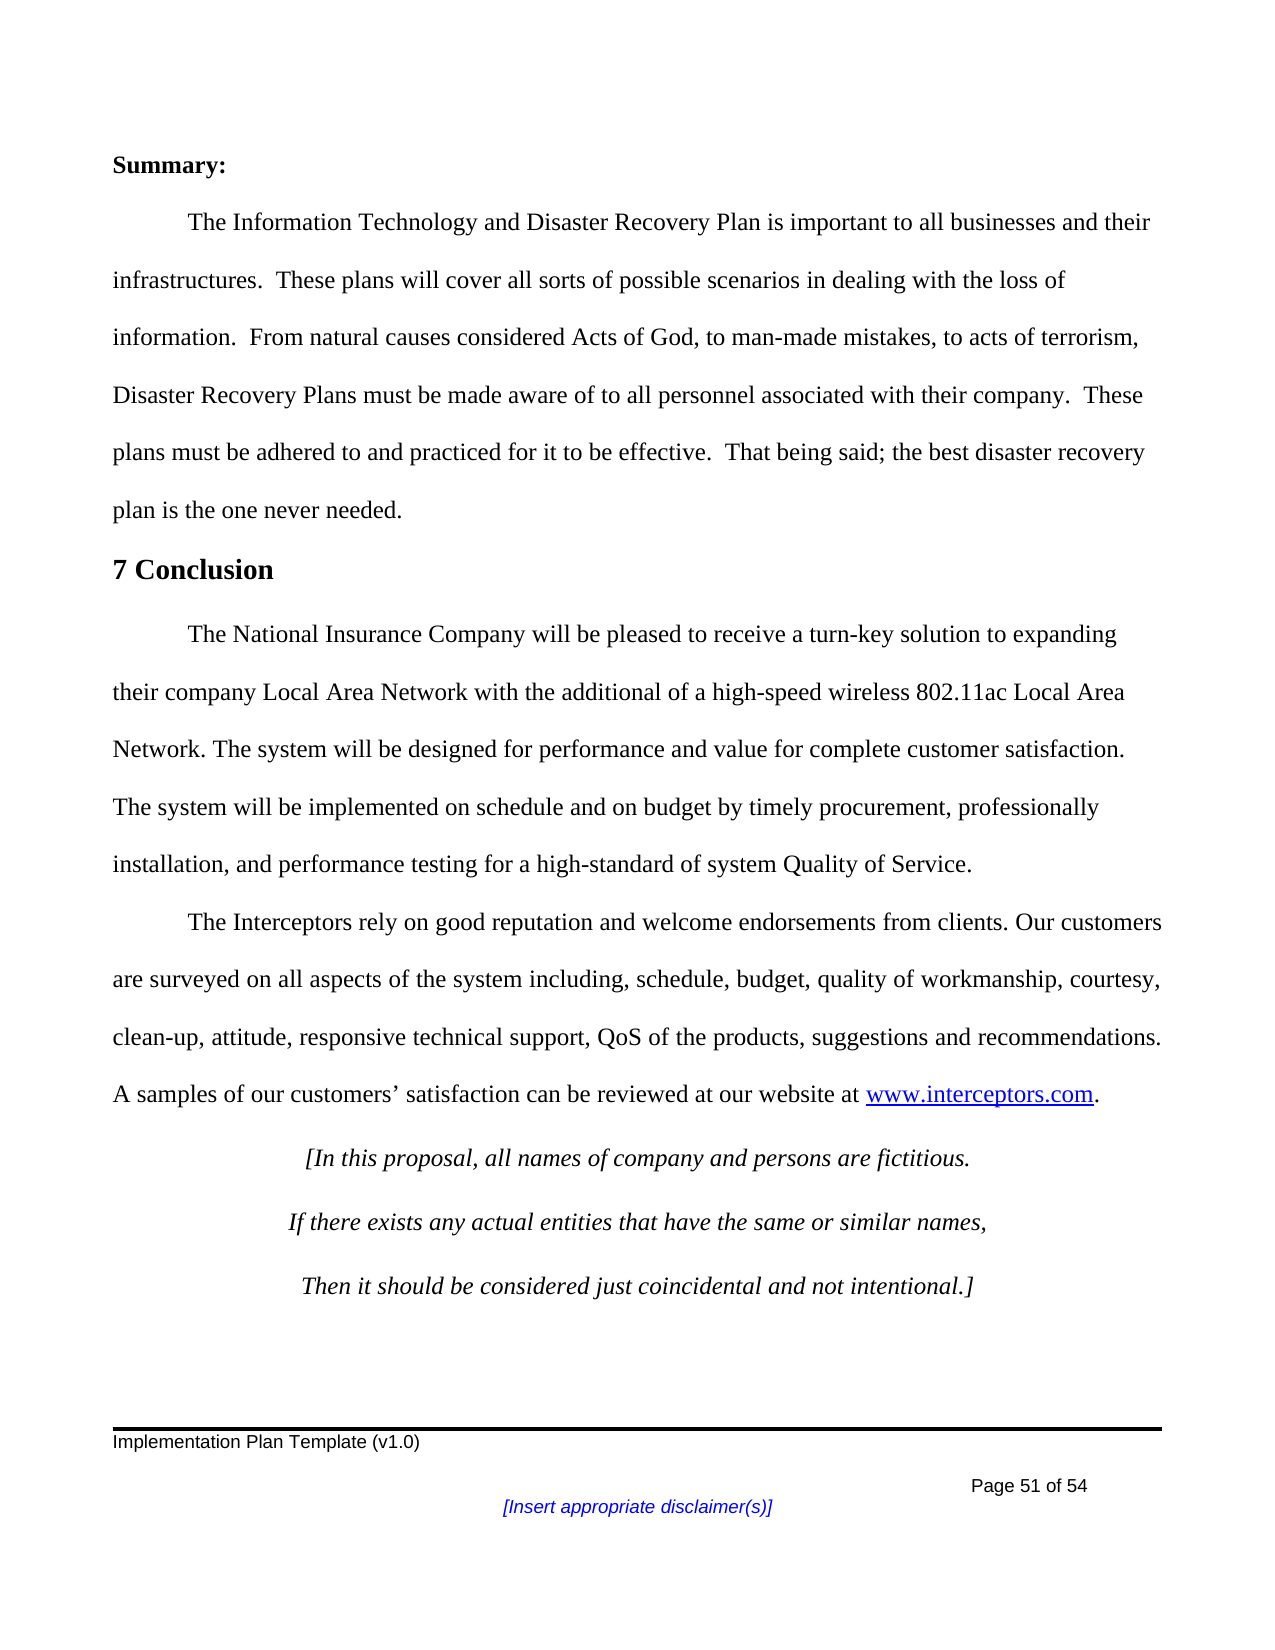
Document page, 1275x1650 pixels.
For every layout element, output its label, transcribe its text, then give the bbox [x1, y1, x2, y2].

text The National Insurance Company will be pleased to receive a turn-key solution to expanding their company Local Area Network with the additional of a high-speed wireless 802.11ac Local Area Network. The system will be designed for performance and value for complete customer satisfaction. The system will be implemented on schedule and on budget by timely procurement, professionally installation, and performance testing for a high-standard of system Quality of Service. [112, 619, 1162, 878]
subtitle 7 Conclusion [112, 552, 1162, 586]
text Summary: [112, 150, 1162, 179]
text Then it should be considered just coincidental and not intentional.] [112, 1271, 1162, 1299]
text [In this proposal, all names of company and persons are fictitious. [112, 1143, 1162, 1172]
text The Information Technology and Disaster Recovery Plan is important to all businesses and their infrastructures. These plans will cover all sorts of possible scenarios in dealing with the loss of information. From natural causes considered Acts of God, to man-made mistakes, to acts of terrorism, Disaster Recovery Plans must be made aware of to all personnel associated with their company. These plans must be adhered to and practiced for it to be effective. That being said; the best disaster recovery plan is the one never needed. [112, 207, 1162, 524]
text The Interceptors rely on good reputation and welcome endorsements from clients. Our customers are surveyed on all aspects of the system including, schedule, budget, quality of workmanship, courtesy, clean-up, attitude, responsive technical support, QoS of the products, suggestions and recommendations. A samples of our customers’ satisfaction can be reviewed at our website at www.interceptors.com. [112, 907, 1162, 1108]
text If there exists any actual entities that have the same or similar names, [112, 1207, 1162, 1236]
